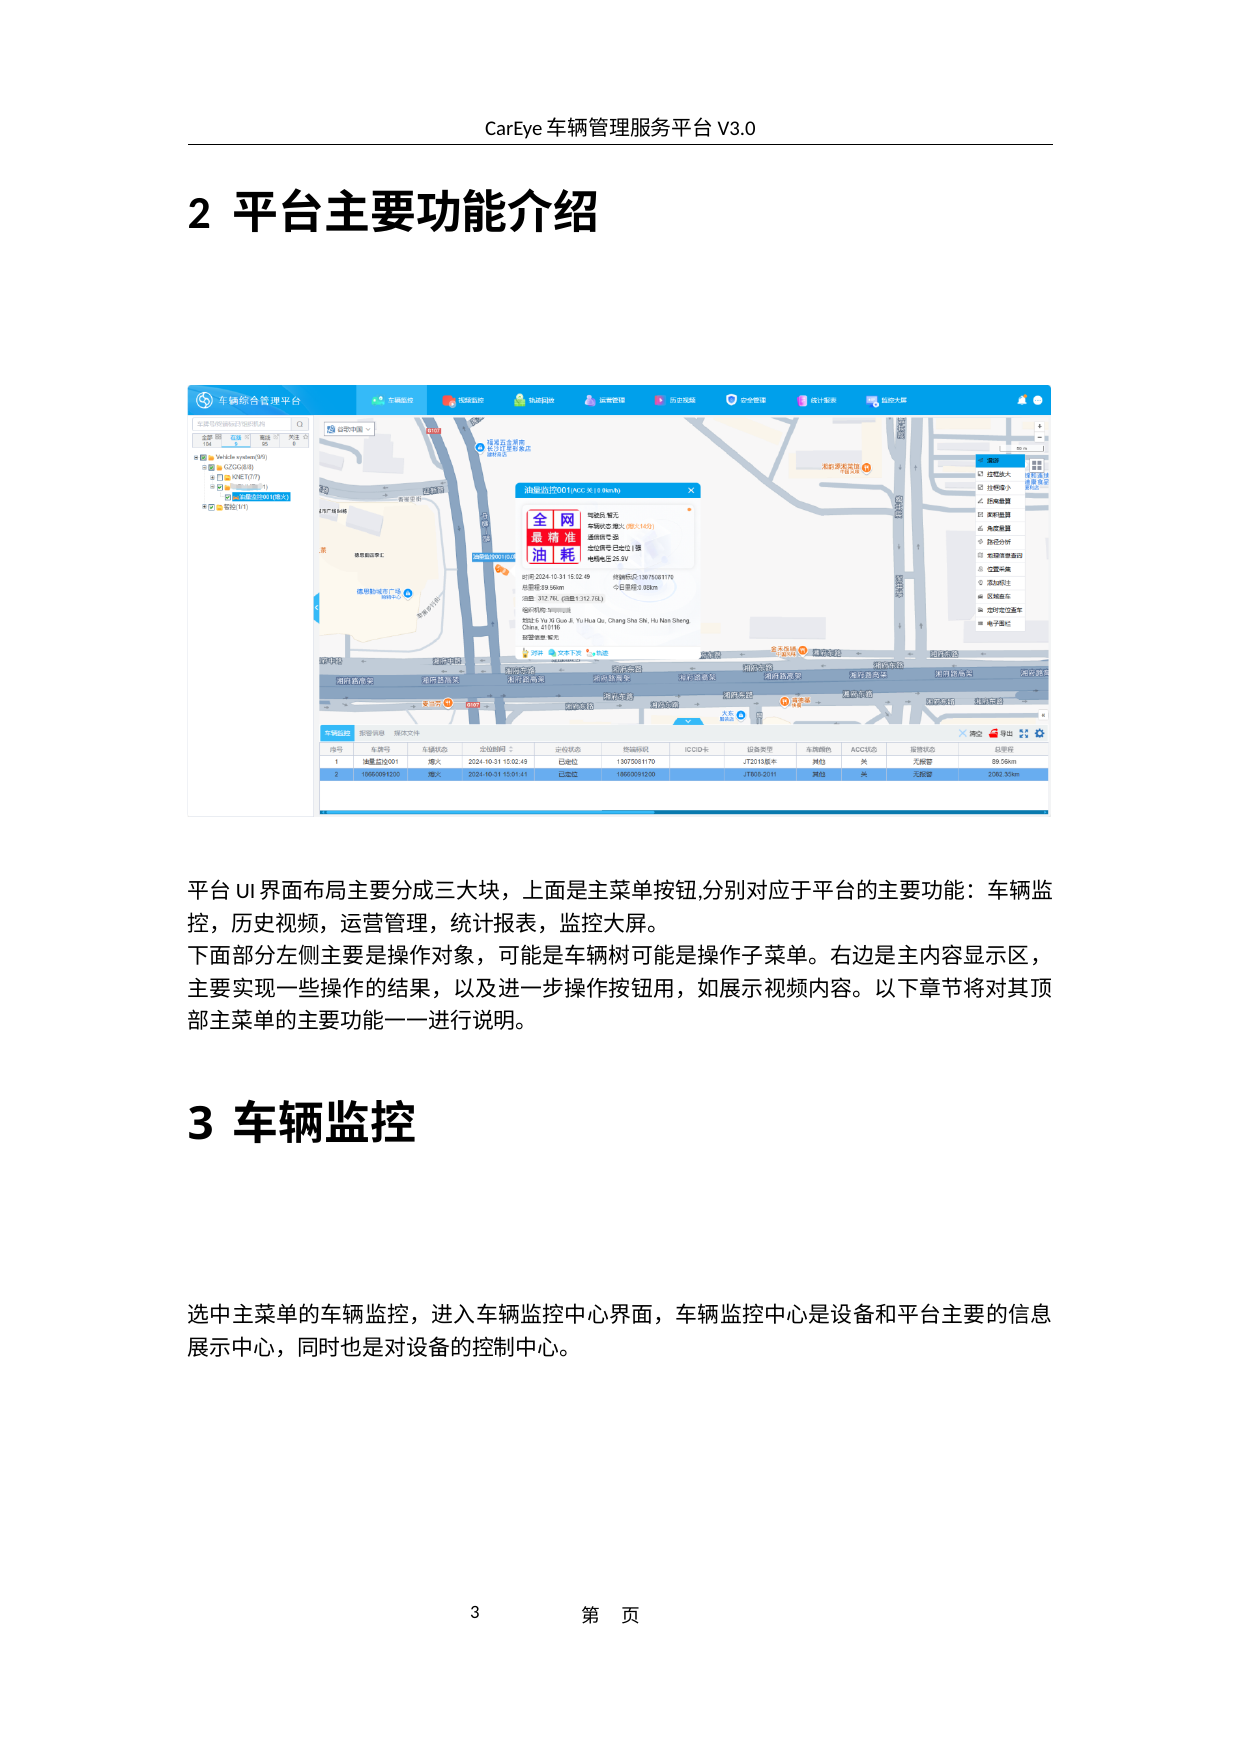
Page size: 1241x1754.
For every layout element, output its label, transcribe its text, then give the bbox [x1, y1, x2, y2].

picture [460, 398, 483, 402]
picture [586, 396, 595, 406]
subtitle 平台主要功能介绍 [187, 160, 1053, 258]
text 选中主菜单的车辆监控，进入车辆监控中心界面，车辆监控中心是设备和平台主要的信息展示中心，同时也是对设备的控制中心。 [187, 1297, 1053, 1362]
picture [1034, 396, 1042, 404]
picture [867, 396, 878, 407]
picture [1019, 395, 1026, 404]
subtitle 车辆监控 [187, 1071, 1053, 1168]
text 下面部分左侧主要是操作对象，可能是车辆树可能是操作子菜单。右边是主内容显示区，主要实现一些操作的结果，以及进一步操作按钮用，如展示视频内容。以下章节将对其顶部主菜单的主要功能一一进行说明。 [187, 938, 1053, 1036]
picture [443, 396, 455, 407]
text 平台UI界面布局主要分成三大块，上面是主菜单按钮,分别对应于平台的主要功能：车辆监控，历史视频，运营管理，统计报表，监控大屏。 [187, 873, 1053, 938]
picture [824, 398, 836, 402]
picture [749, 398, 765, 402]
picture [530, 398, 545, 402]
picture [187, 385, 1051, 817]
picture [601, 398, 624, 402]
picture [798, 396, 807, 406]
picture [684, 398, 695, 402]
picture [727, 395, 736, 405]
picture [655, 396, 665, 405]
picture [515, 394, 525, 406]
picture [883, 398, 894, 402]
picture [284, 385, 298, 397]
